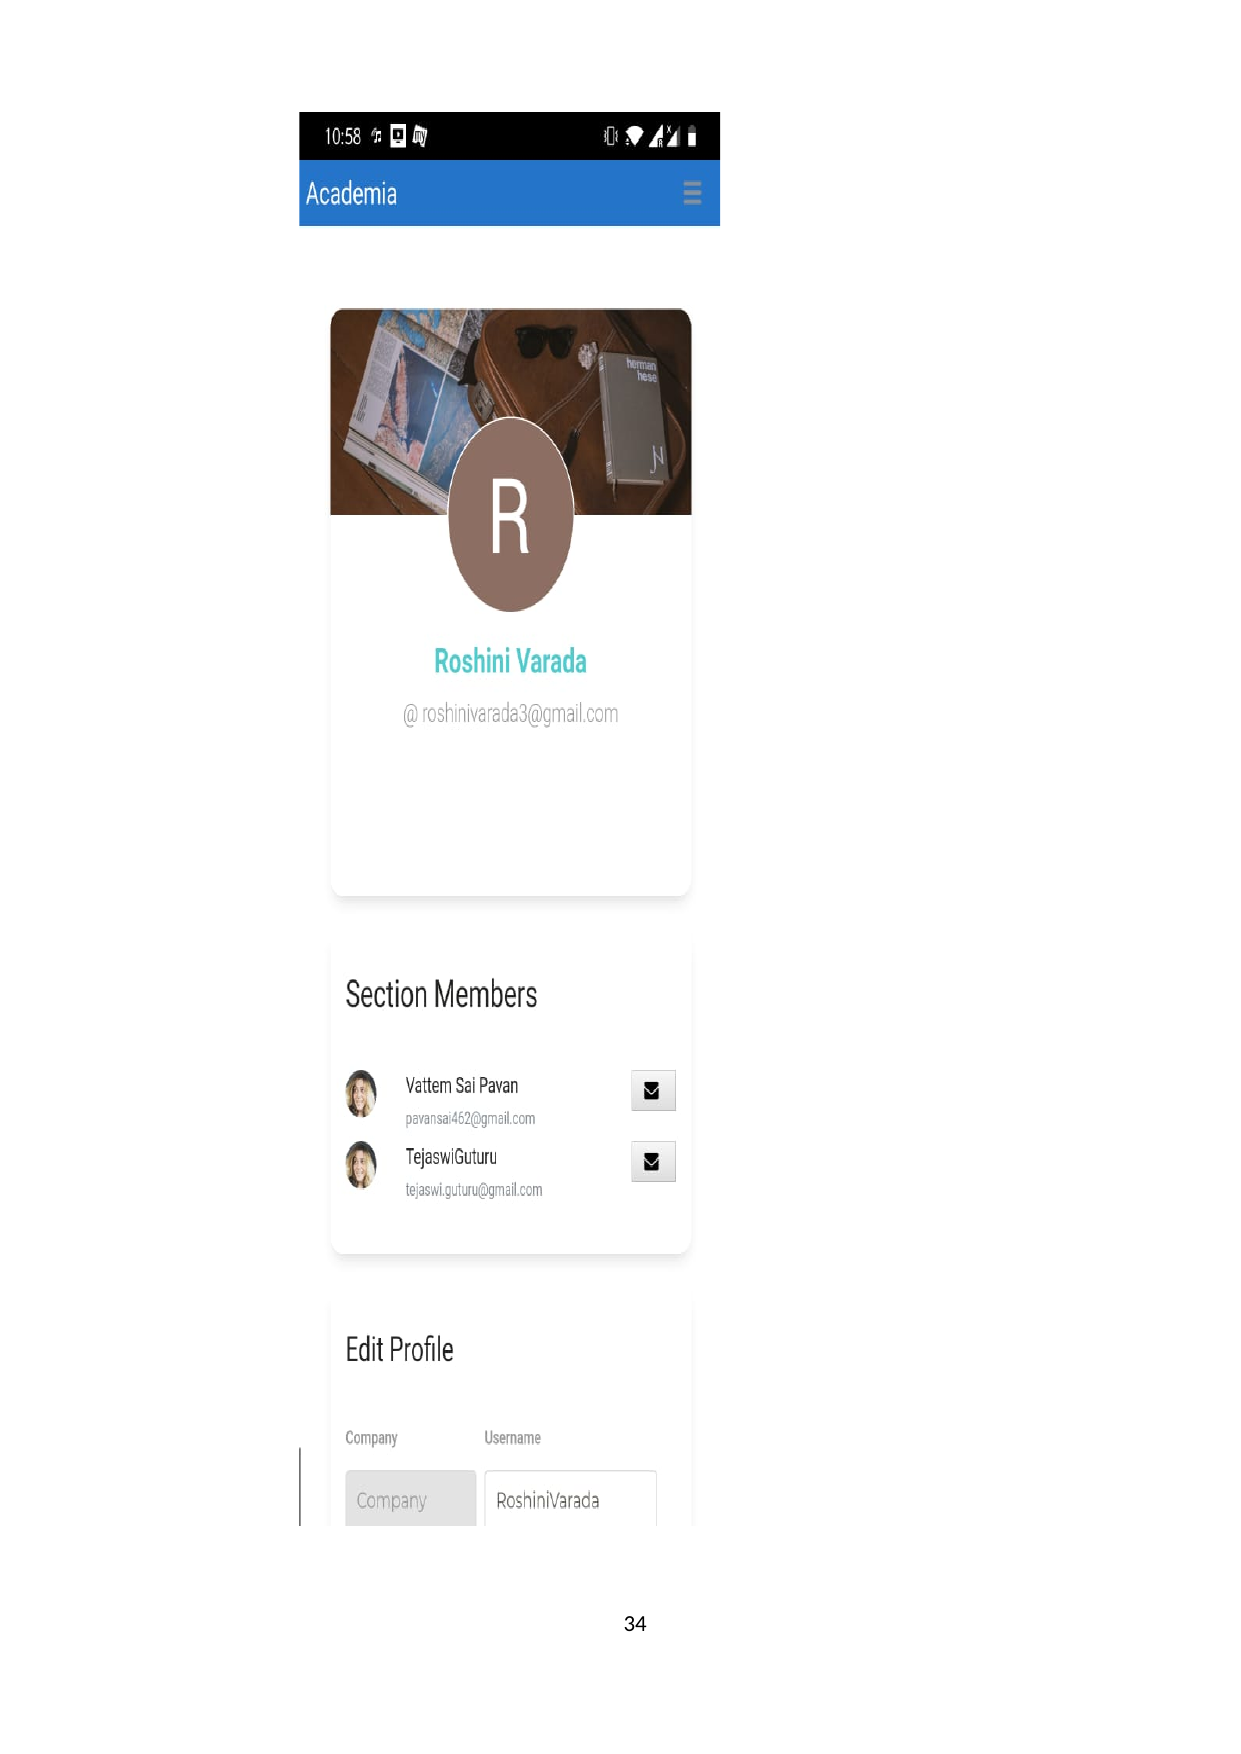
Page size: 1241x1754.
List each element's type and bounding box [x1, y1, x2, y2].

picture [299, 112, 721, 1526]
